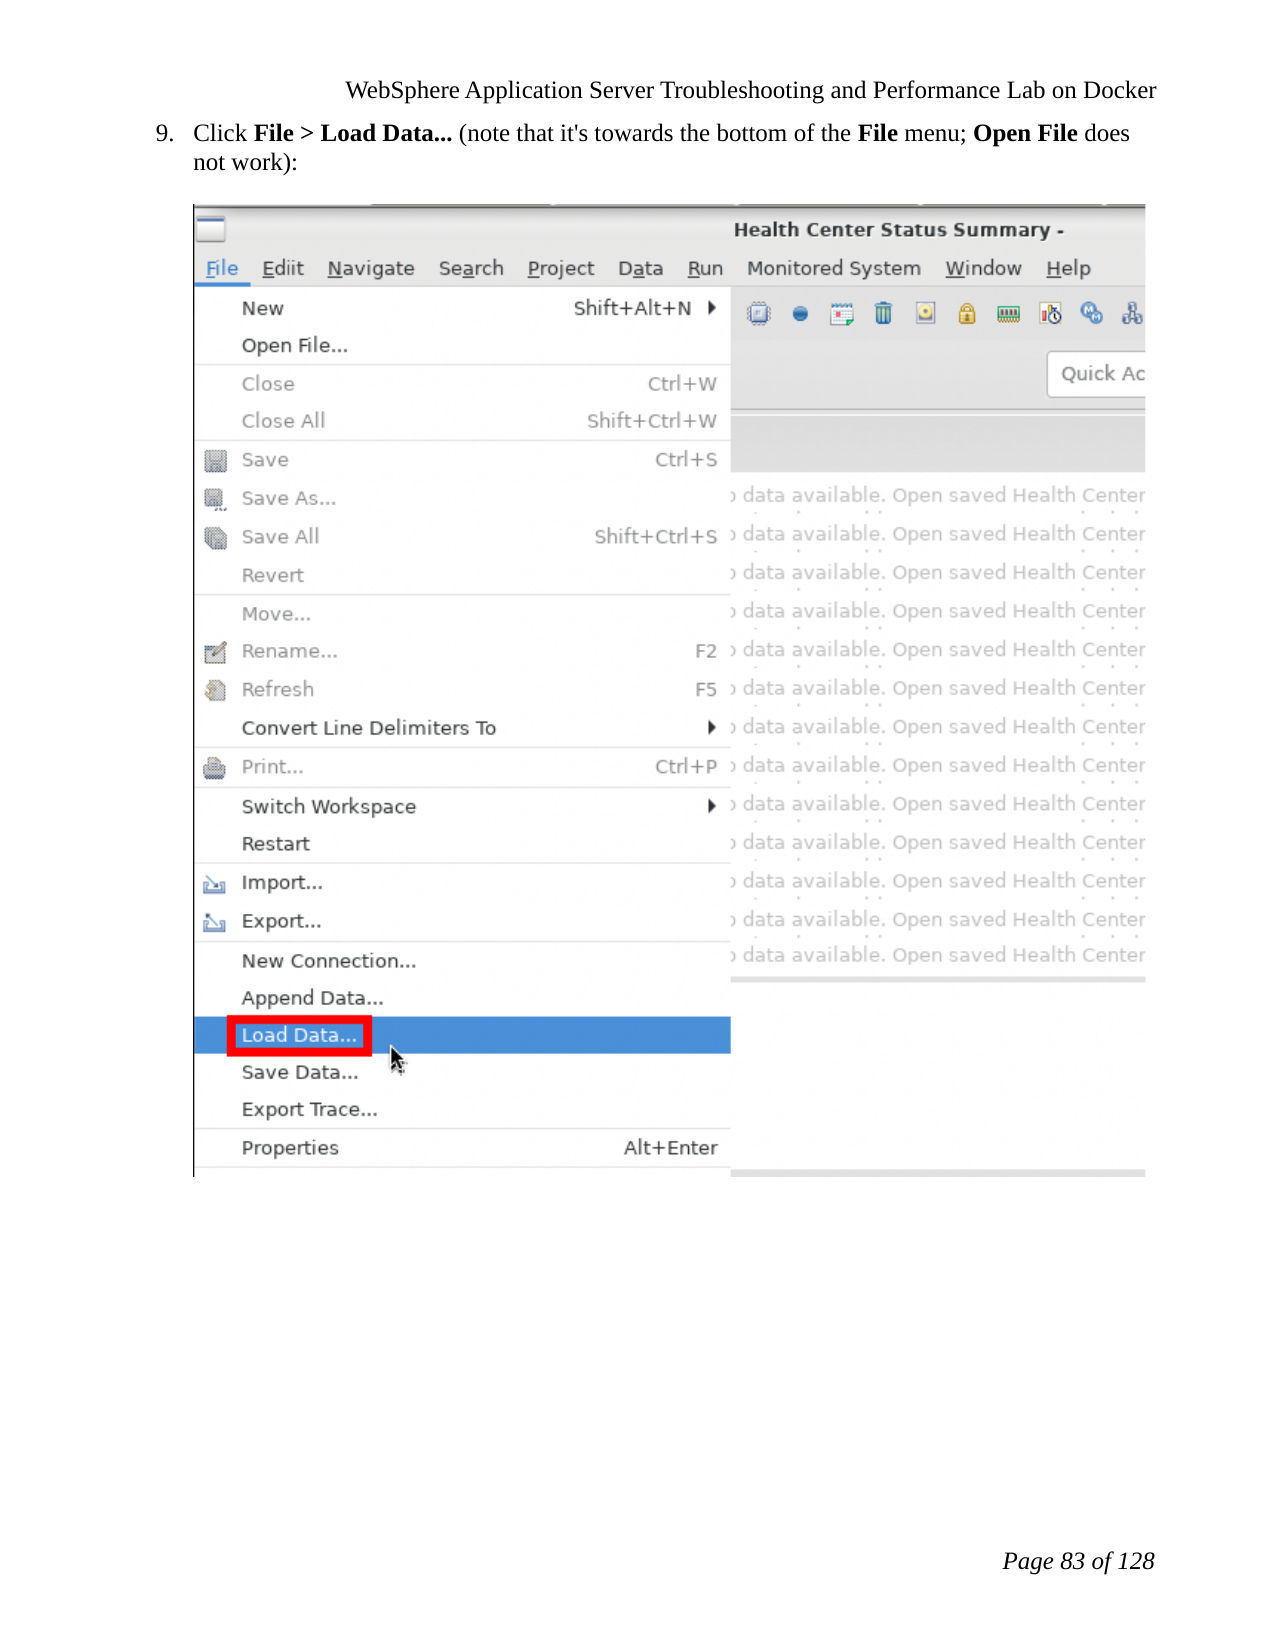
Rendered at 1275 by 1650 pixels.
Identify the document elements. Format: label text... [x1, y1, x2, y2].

picture [193, 204, 1146, 1177]
